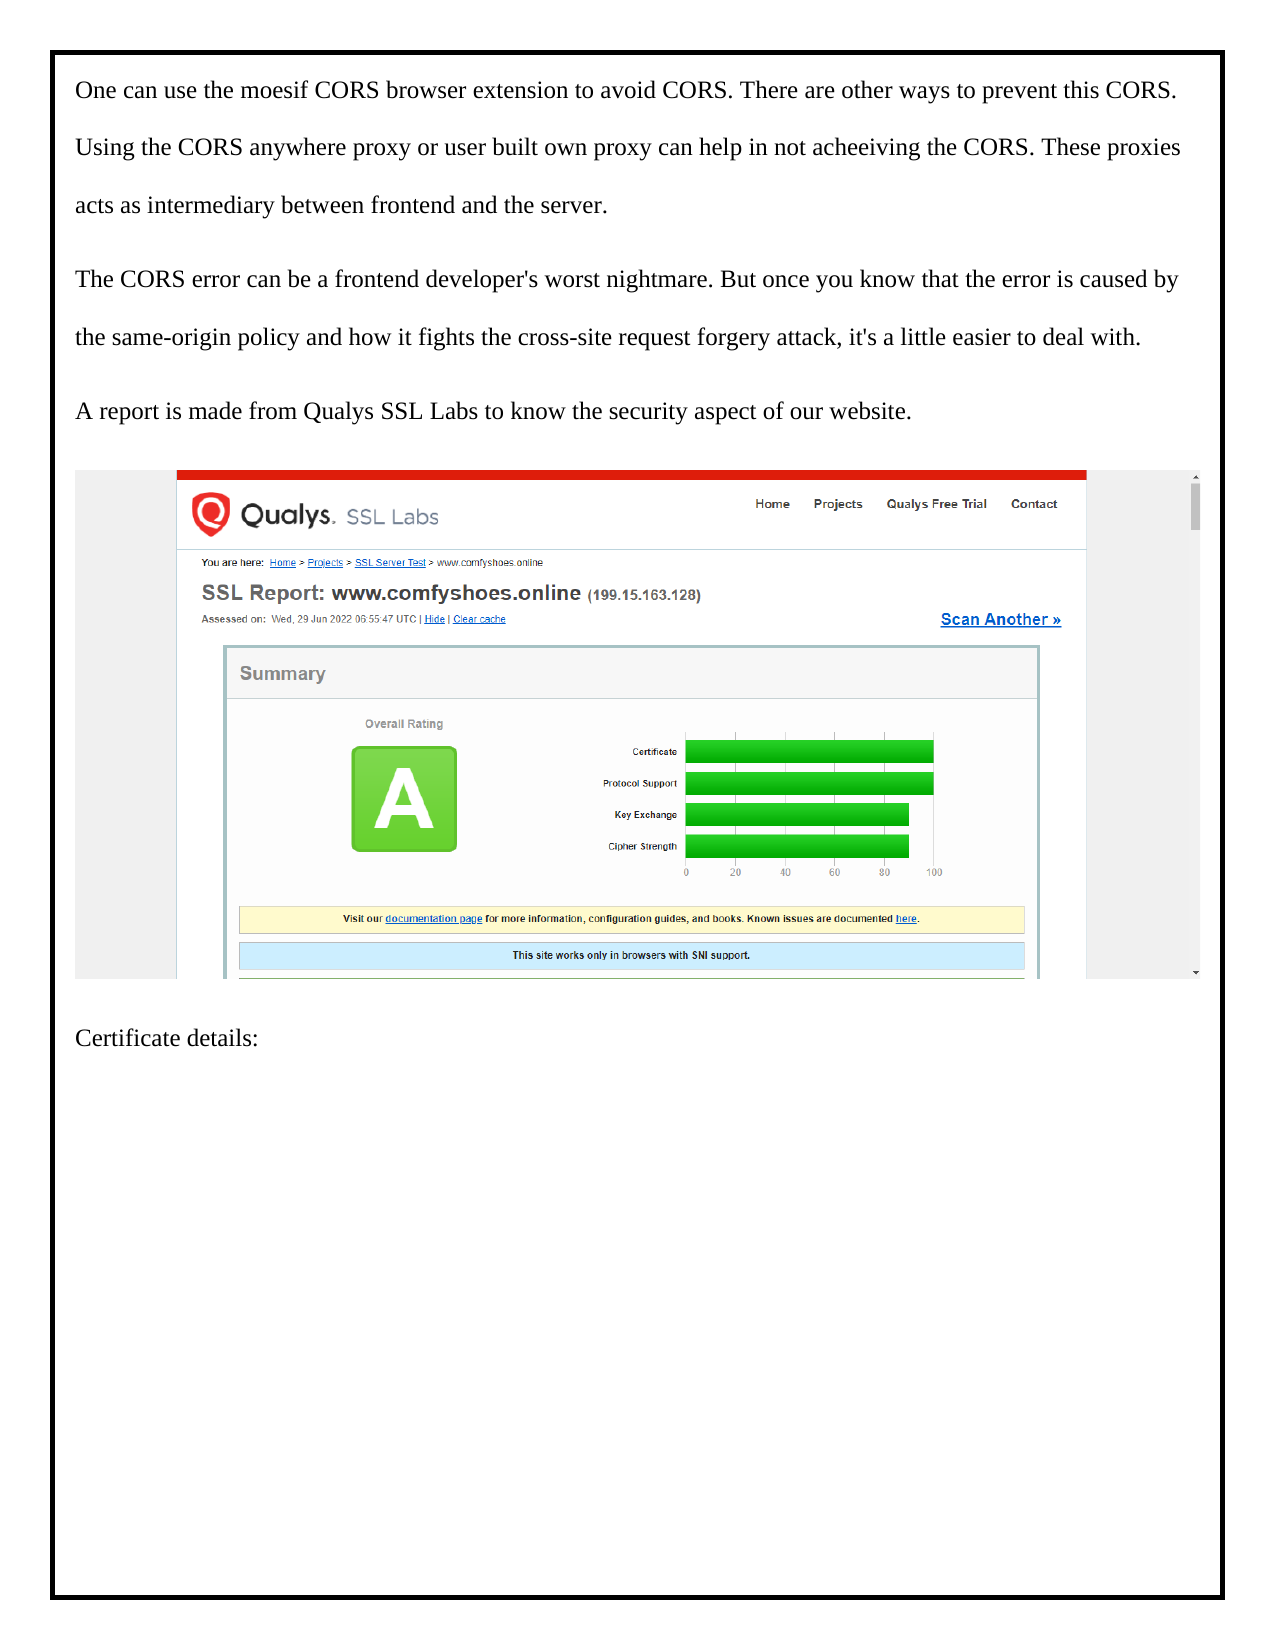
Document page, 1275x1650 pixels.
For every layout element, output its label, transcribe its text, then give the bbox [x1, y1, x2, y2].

picture [75, 470, 1200, 979]
text One can use the moesif CORS browser extension to avoid CORS. There are other ways to prevent this CORS. Using the CORS anywhere proxy or user built own proxy can help in not acheeiving the CORS. These proxies acts as intermediary between frontend and the server. [75, 75, 1200, 219]
text The CORS error can be a frontend developer's worst nightmare. But once you know that the error is caused by the same-origin policy and how it fights the cross-site request forgery attack, it's a little easier to deal with. [75, 264, 1200, 350]
text A report is made from Qualys SSL Labs to know the security aspect of our website. [75, 396, 1200, 424]
text Certificate details: [75, 1023, 1200, 1052]
